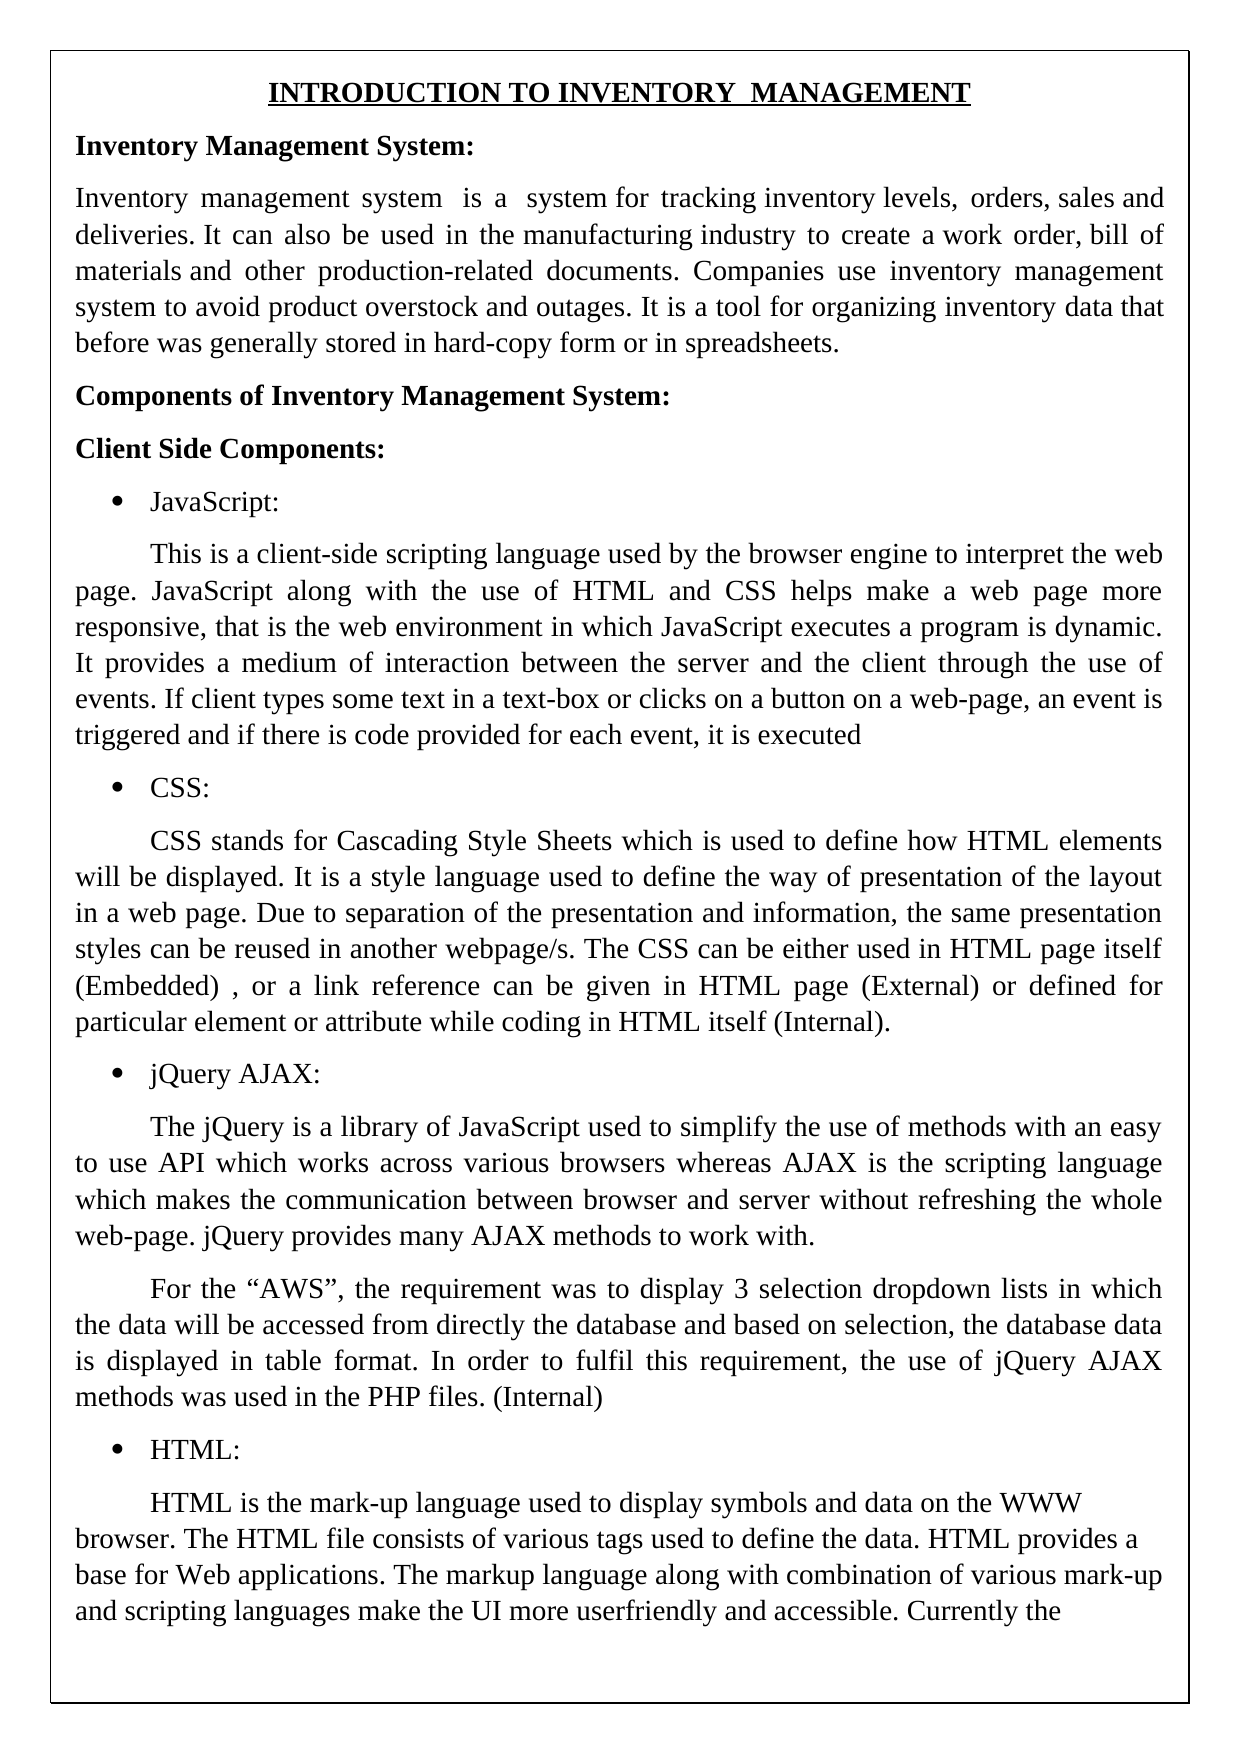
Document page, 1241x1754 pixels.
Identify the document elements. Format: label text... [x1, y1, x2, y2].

list JavaScript: [112, 484, 1164, 517]
text The jQuery is a library of JavaScript used to simplify the use of methods with an easy to use API which works across various browsers whereas AJAX is the scripting language which makes the communication between browser and server without refreshing the whole web-page. jQuery provides many AJAX methods to work with. [75, 1109, 1164, 1251]
list HTML: [112, 1432, 1164, 1466]
text Inventory management system is a system for tracking inventory levels, orders, sales and deliveries. It can also be used in the manufacturing industry to create a work order, bill of materials and other production-related documents. Companies use inventory management system to avoid product overstock and outages. It is a tool for organizing inventory data that before was generally stored in hard-copy form or in spreadsheets. [75, 225, 1164, 253]
text Inventory Management System: [75, 128, 1164, 161]
text CSS stands for Cascading Style Sheets which is used to define how HTML elements will be displayed. It is a style language used to define the way of presentation of the layout in a web page. Due to separation of the presentation and information, the same presentation styles can be reused in another webpage/s. The CSS can be either used in HTML page itself (Embedded) , or a link reference can be given in HTML page (External) or defined for particular element or attribute while coding in HTML itself (Internal). [75, 823, 1164, 1037]
text Components of Inventory Management System: [75, 378, 1164, 412]
text Inventory management system is a system for tracking inventory levels, orders, sales and deliveries. It can also be used in the manufacturing industry to create a work order, bill of materials and other production-related documents. Companies use inventory management system to avoid product overstock and outages. It is a tool for organizing inventory data that before was generally stored in hard-copy form or in spreadsheets. [75, 286, 1164, 359]
text Inventory management system is a system for tracking inventory levels, orders, sales and deliveries. It can also be used in the manufacturing industry to create a work order, bill of materials and other production-related documents. Companies use inventory management system to avoid product overstock and outages. It is a tool for organizing inventory data that before was generally stored in hard-copy form or in spreadsheets. [75, 181, 1164, 224]
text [75, 1485, 1164, 1627]
text Client Side Components: [75, 431, 1164, 464]
text For the “AWS”, the requirement was to display 3 selection dropdown lists in which the data will be accessed from directly the database and based on selection, the database data is displayed in table format. In order to fulfil this requirement, the use of jQuery AJAX methods was used in the PHP files. (Internal) [75, 1271, 1164, 1413]
text This is a client-side scripting language used by the browser engine to interpret the web page. JavaScript along with the use of HTML and CSS helps make a web page more responsive, that is the web environment in which JavaScript executes a program is dynamic. It provides a medium of interaction between the server and the client through the use of events. If client types some text in a text-box or clicks on a button on a web-page, an event is triggered and if there is code provided for each event, it is executed [75, 537, 1164, 751]
text INTRODUCTION TO INVENTORY MANAGEMENT [75, 75, 1164, 108]
list CSS: [112, 770, 1164, 804]
list jQuery AJAX: [112, 1057, 1164, 1090]
